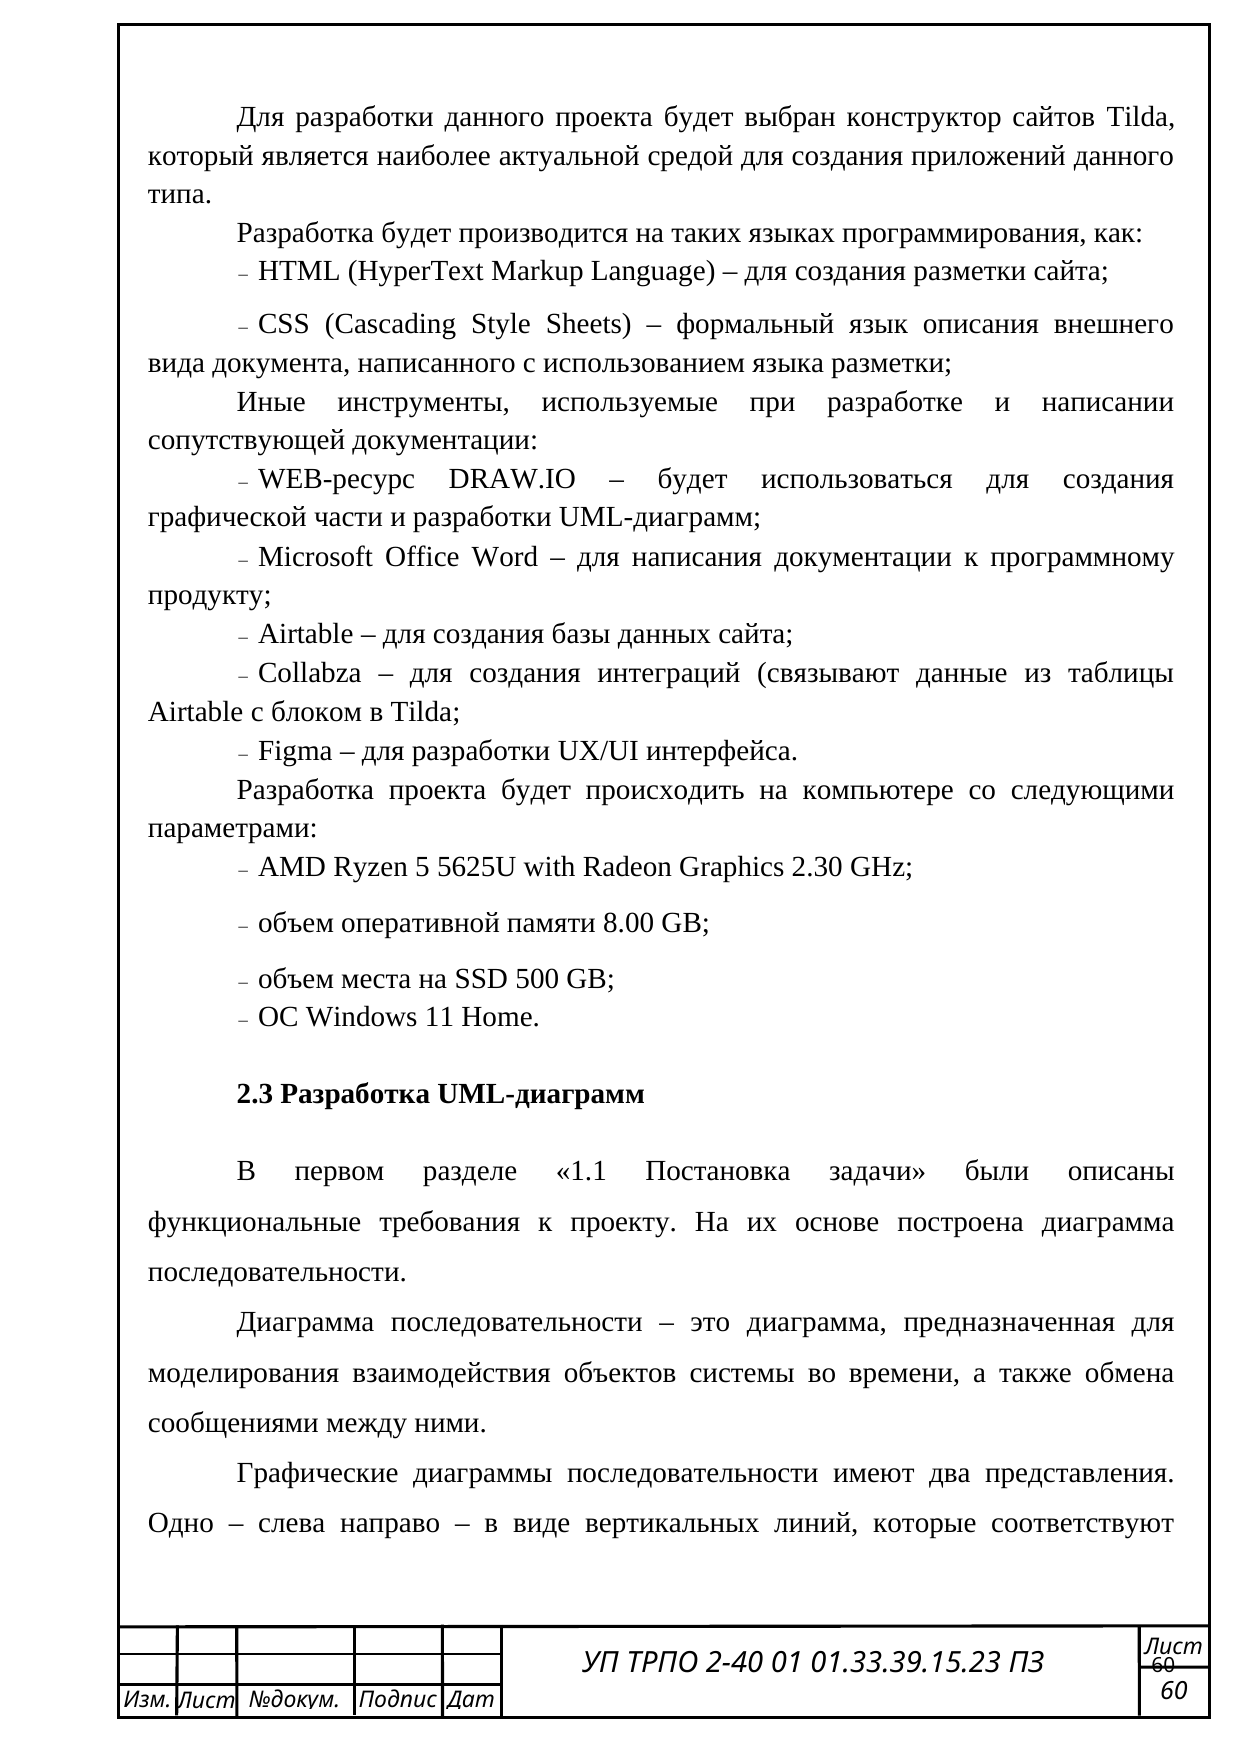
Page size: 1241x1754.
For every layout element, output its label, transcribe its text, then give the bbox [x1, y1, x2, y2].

text Разработка проекта будет происходить на компьютере со следующими параметрами: [148, 772, 1175, 844]
list AMD Ryzen 5 5625U with Radeon Graphics 2.30 GHz; [148, 849, 1175, 883]
list Figma – для разработки UX/UI интерфейса. [148, 733, 1175, 766]
text В первом разделе «1.1 Постановка задачи» были описаны функциональные требования к проекту. На их основе построена диаграмма последовательности. [148, 1153, 1175, 1288]
list объем оперативной памяти 8.00 GB; [148, 905, 1175, 938]
list ОС Windows 11 Home. [148, 999, 1175, 1033]
list Collabza – для создания интеграций (связывают данные из таблицы Airtable с блоком в Tilda; [148, 655, 1175, 727]
list Airtable – для создания базы данных сайта; [148, 616, 1175, 650]
text Разработка будет производится на таких языках программирования, как: [148, 215, 1175, 248]
list Microsoft Office Word – для написания документации к программному продукту; [148, 539, 1175, 611]
text Диаграмма последовательности – это диаграмма, предназначенная для моделирования взаимодействия объектов системы во времени, а также обмена сообщениями между ними. [148, 1304, 1175, 1438]
list HTML (HyperText Markup Language) – для создания разметки сайта; [148, 253, 1175, 287]
text 2.3 Разработка UML-диаграмм [148, 1076, 1175, 1110]
list объем места на SSD 500 GB; [148, 961, 1175, 994]
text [148, 1455, 1175, 1539]
text Для разработки данного проекта будет выбран конструктор сайтов Tilda, который является наиболее актуальной средой для создания приложений данного типа. [148, 99, 1175, 210]
list WEB-ресурс DRAW.IO – будет использоваться для создания графической части и разработки UML-диаграмм; [148, 461, 1175, 533]
list CSS (Cascading Style Sheets) – формальный язык описания внешнего вида документа, написанного с использованием языка разметки; [148, 306, 1175, 378]
text Иные инструменты, используемые при разработке и написании сопутствующей документации: [148, 384, 1175, 456]
